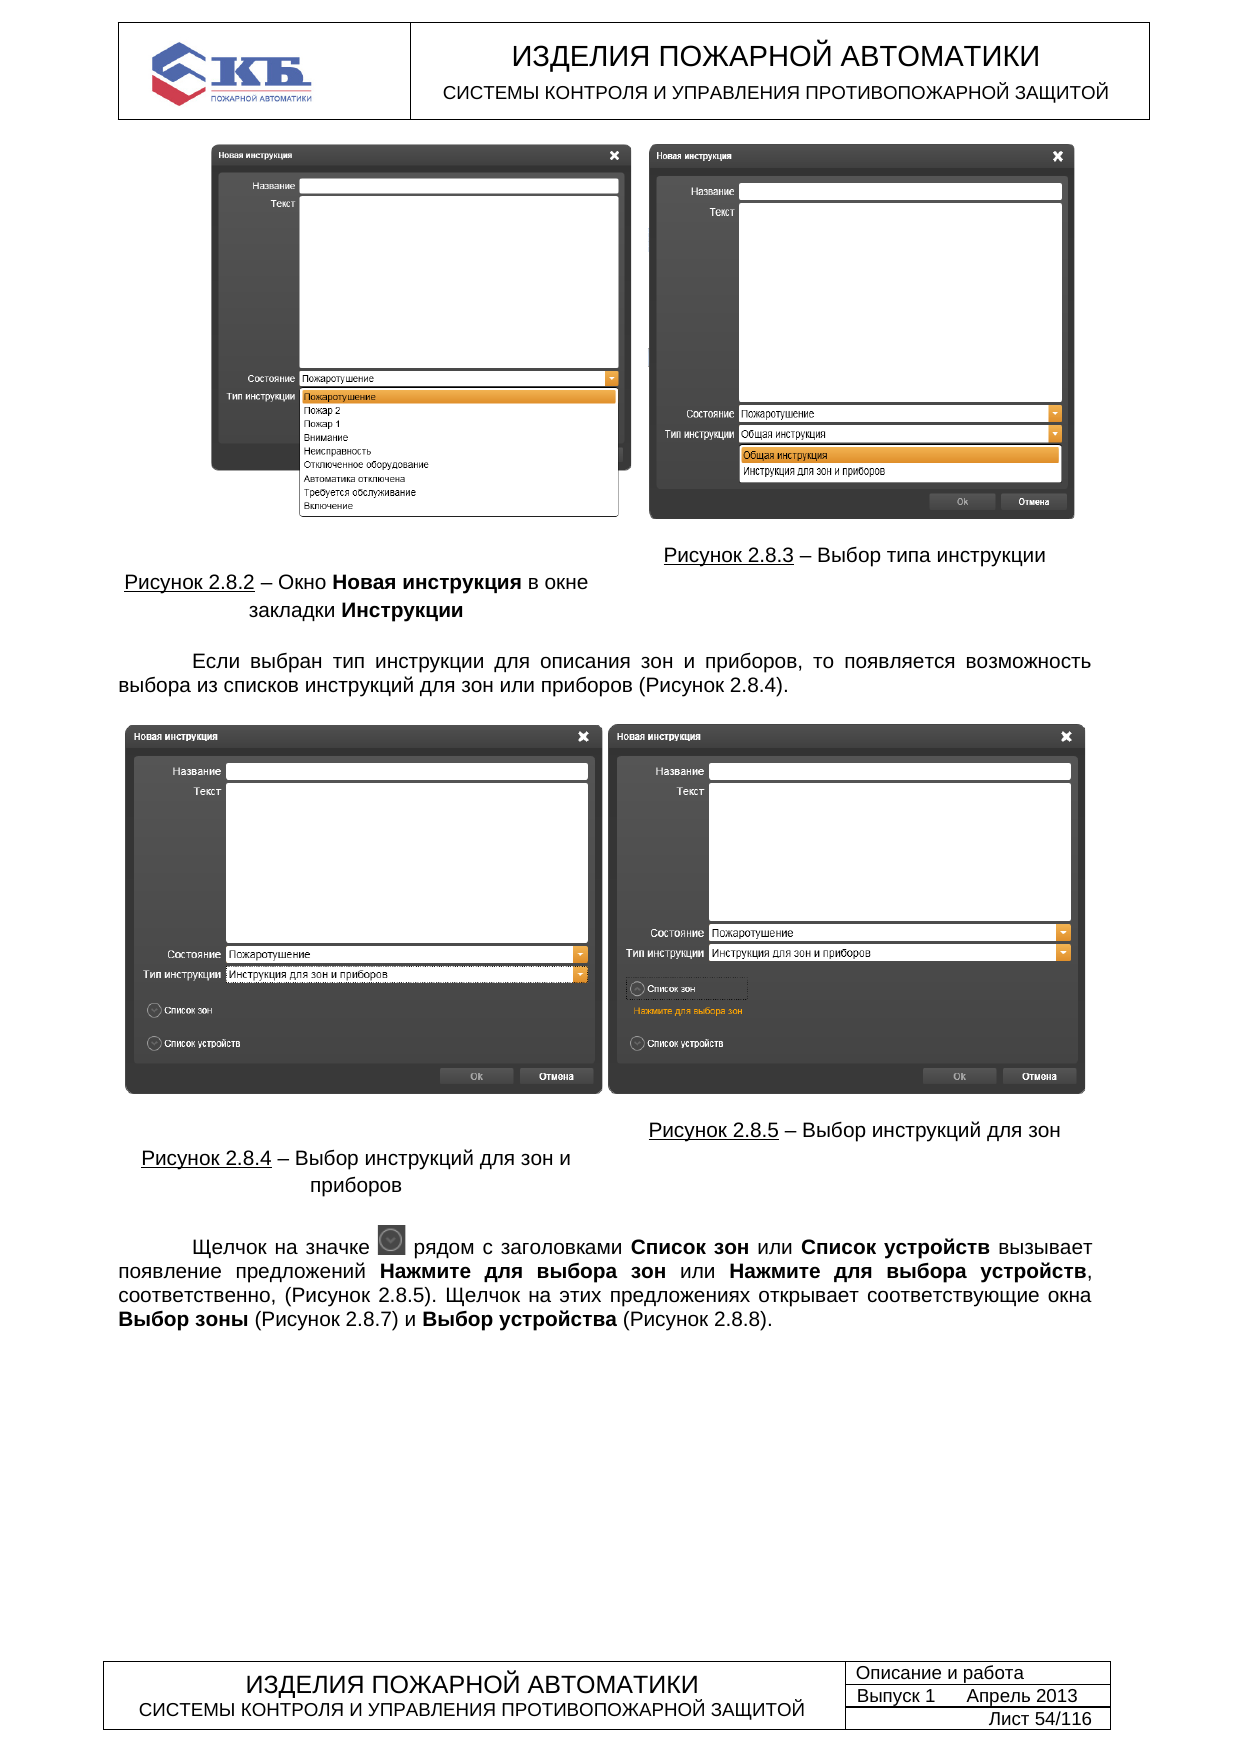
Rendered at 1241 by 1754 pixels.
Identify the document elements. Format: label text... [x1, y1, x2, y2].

table_header Рисунок 2.8.3 – Выбор типа инструкции [605, 543, 1104, 625]
table_header Рисунок 2.8.2 – Окно Новая инструкция в окне закладки Инструкции [107, 543, 605, 625]
picture [377, 1225, 406, 1255]
list Если выбран тип инструкции для описания зон и приборов, то появляется возможность выбора из списков инструкций для зон или приборов (Рисунок 2.8.4). [118, 649, 1092, 697]
picture [608, 724, 1086, 1094]
list Щелчок на значке рядом с заголовками Список зон или Список устройств вызывает появление предложений Нажмите для выбора зон или Нажмите для выбора устройств, соответственно, (Рисунок 2.8.5). Щелчок на этих предложениях открывает соответствующие окна Выбор зоны (Рисунок 2.8.7) и Выбор устройства (Рисунок 2.8.8). [118, 1225, 1092, 1331]
table_header Рисунок 2.8.4 – Выбор инструкций для зон и приборов [107, 1118, 605, 1201]
picture [125, 725, 603, 1094]
picture [148, 34, 325, 115]
table_header Рисунок 2.8.5 – Выбор инструкций для зон [605, 1118, 1104, 1201]
picture [648, 144, 1075, 519]
picture [211, 144, 632, 519]
